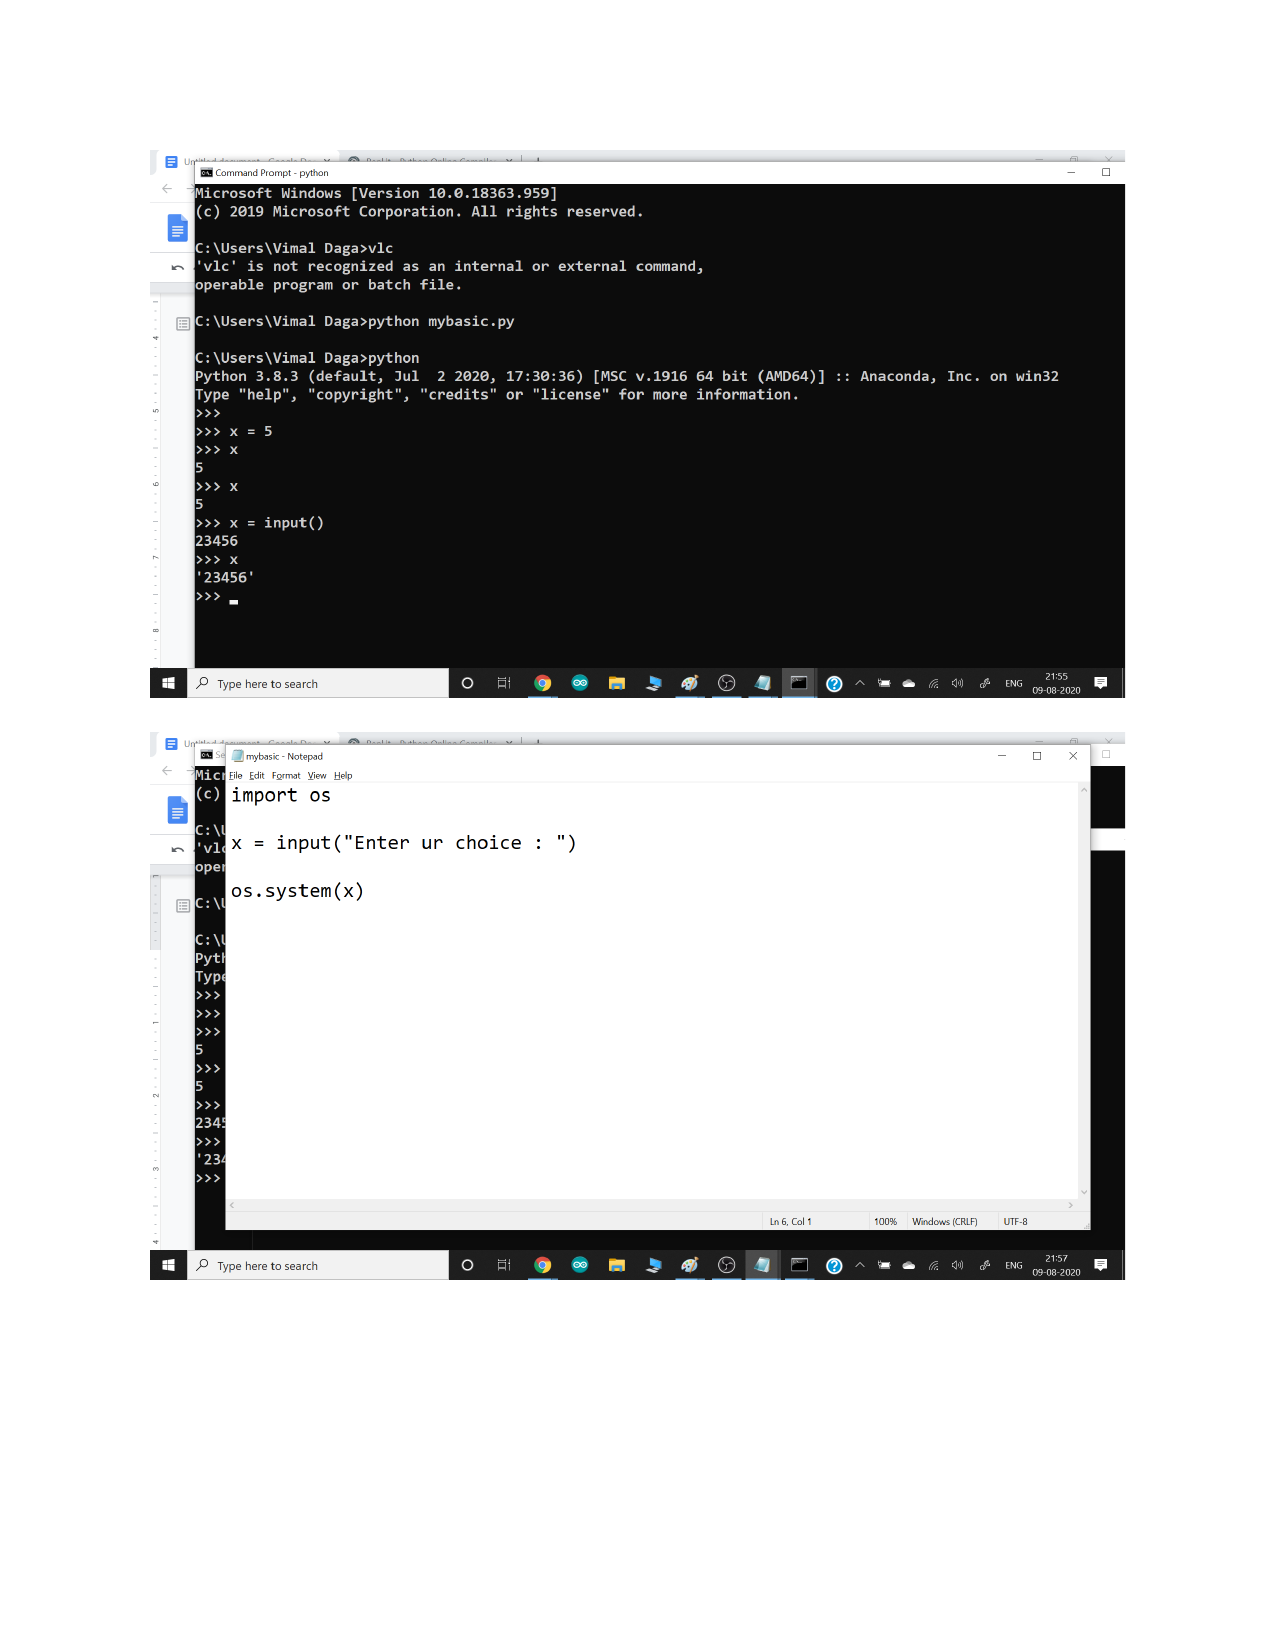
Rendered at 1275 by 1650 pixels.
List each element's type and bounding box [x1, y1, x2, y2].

picture [150, 150, 1125, 698]
picture [150, 732, 1125, 1280]
